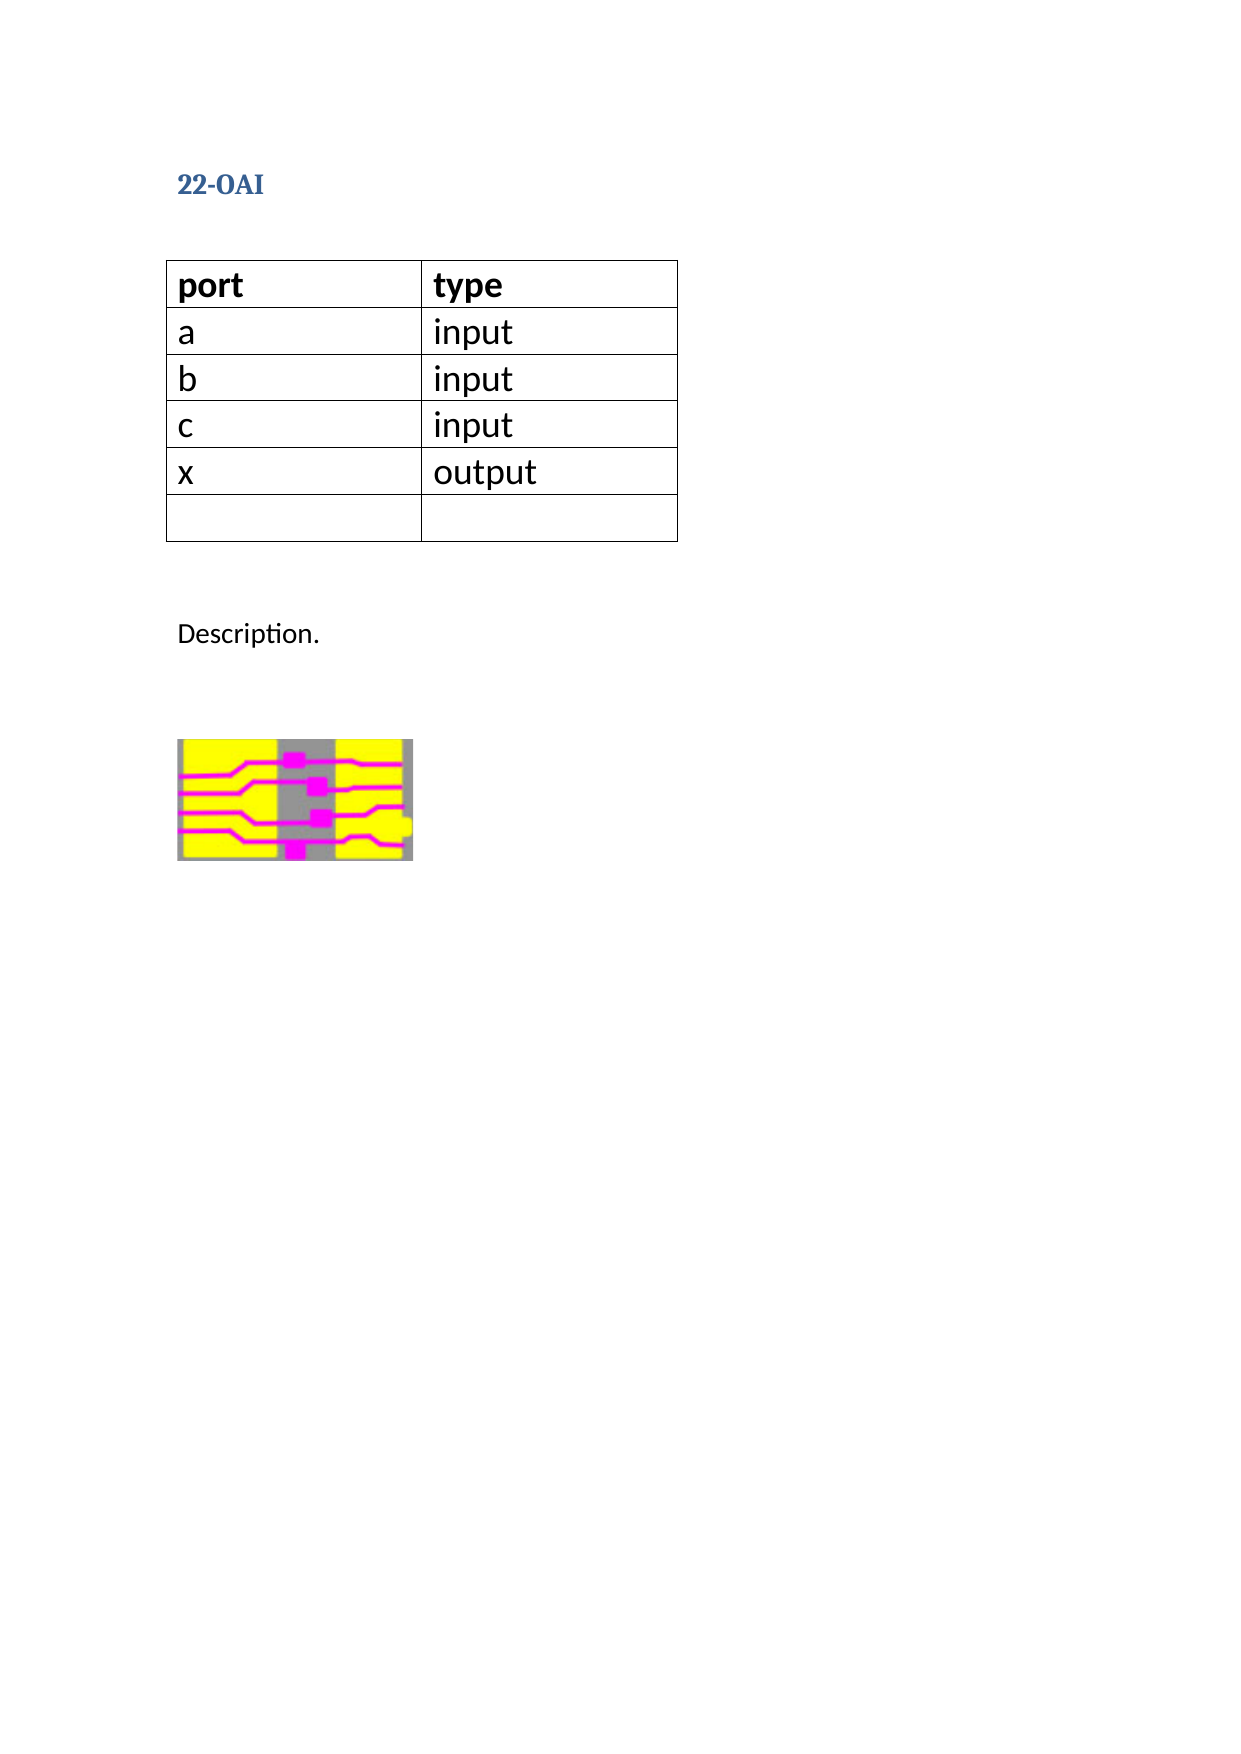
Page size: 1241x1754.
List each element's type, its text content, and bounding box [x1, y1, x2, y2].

table_cell output [422, 448, 677, 494]
table_cell c [167, 401, 421, 447]
table_cell input [422, 308, 677, 353]
table_cell [422, 495, 677, 541]
table_cell x [167, 448, 421, 494]
table_header port [167, 261, 421, 307]
table_cell input [422, 401, 677, 447]
picture [177, 739, 414, 861]
table_cell [167, 495, 421, 541]
text Description. [177, 616, 1152, 651]
subtitle 22-OAI [177, 168, 1152, 202]
table_header type [422, 261, 677, 307]
table_cell a [167, 308, 421, 353]
table_cell b [167, 355, 421, 400]
table_cell input [422, 355, 677, 400]
